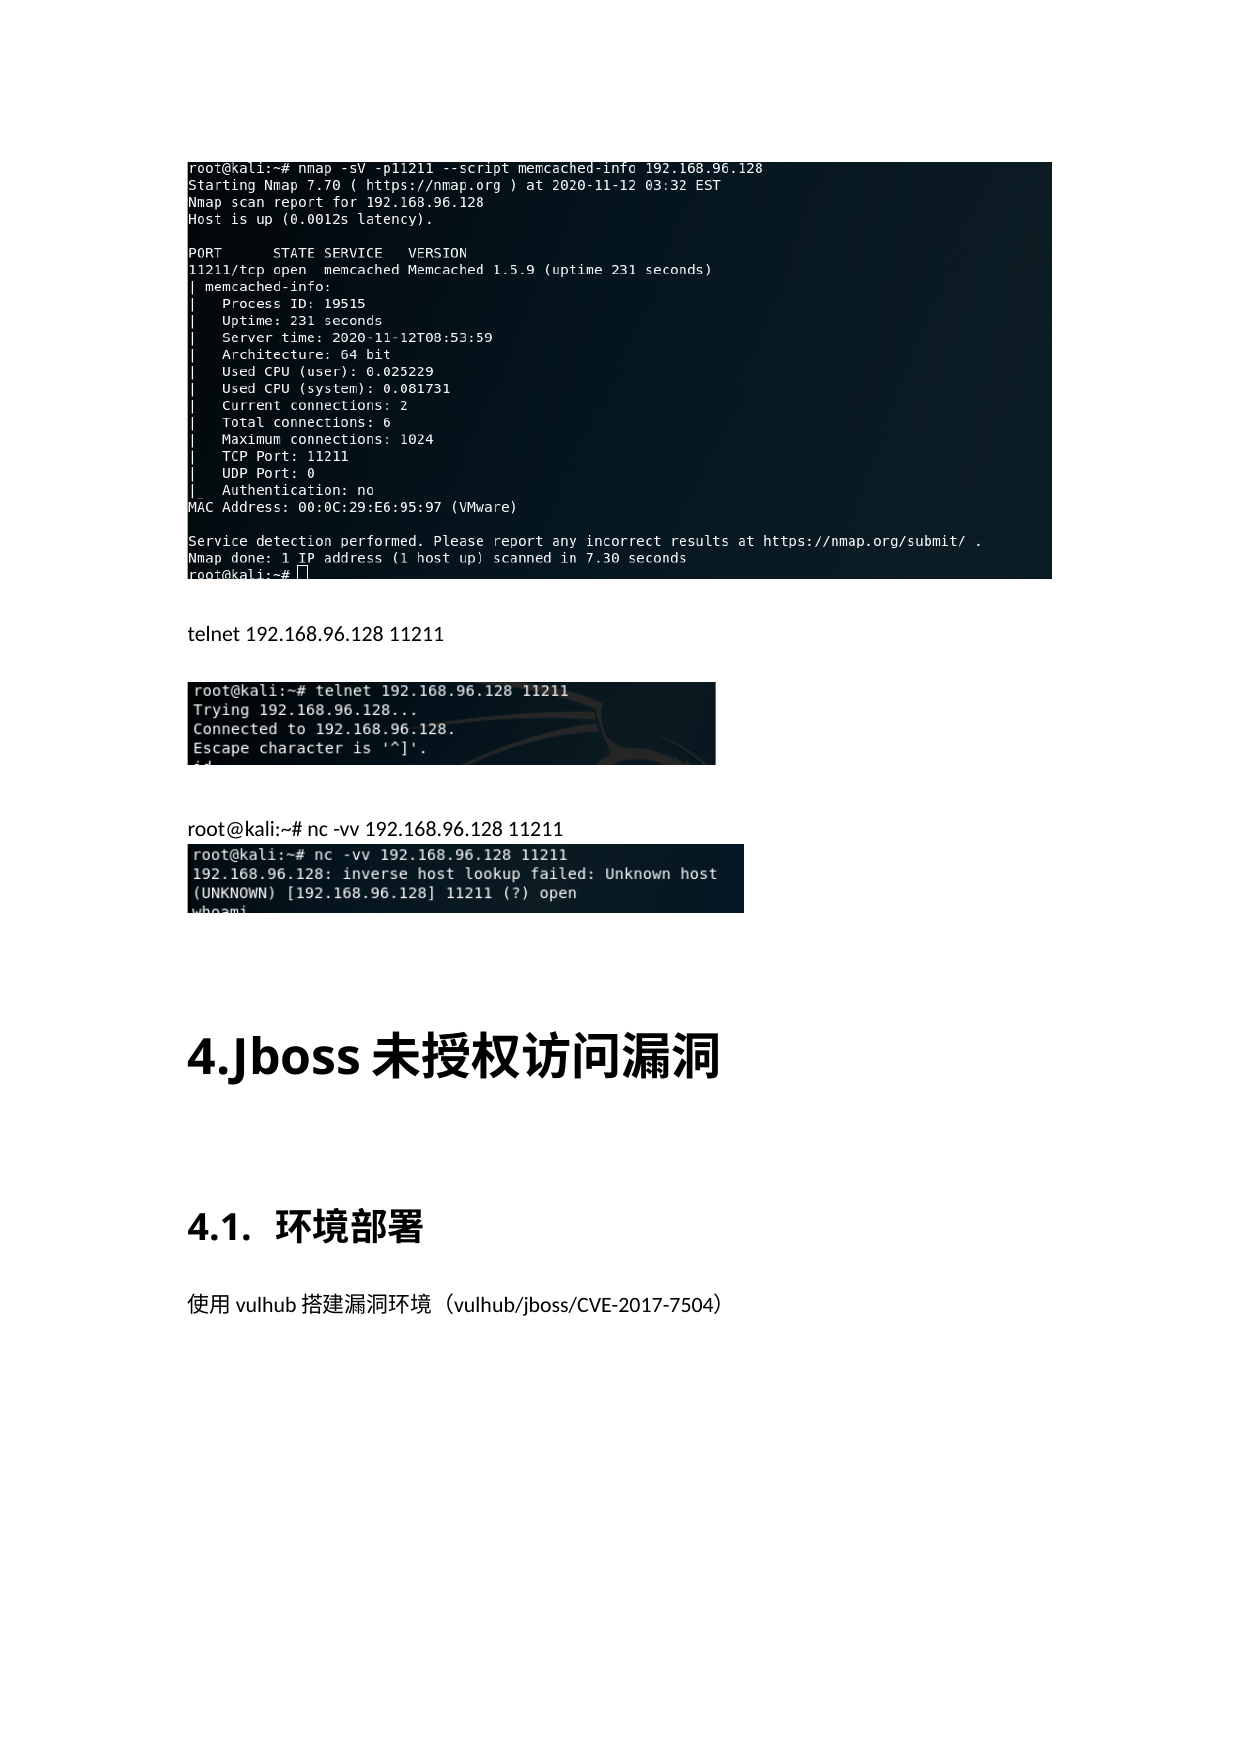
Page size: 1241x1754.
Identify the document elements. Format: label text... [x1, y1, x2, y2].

subtitle Jboss未授权访问漏洞 [187, 1004, 1053, 1101]
subtitle 环境部署 [187, 1192, 1053, 1257]
picture [187, 162, 1052, 579]
text root@kali:~# nc -vv 192.168.96.128 11211 [187, 812, 1053, 844]
text 使用vulhub搭建漏洞环境（vulhub/jboss/CVE-2017-7504） [187, 1286, 1053, 1319]
picture [187, 682, 716, 765]
picture [187, 844, 744, 913]
text telnet 192.168.96.128 11211 [187, 617, 1053, 649]
